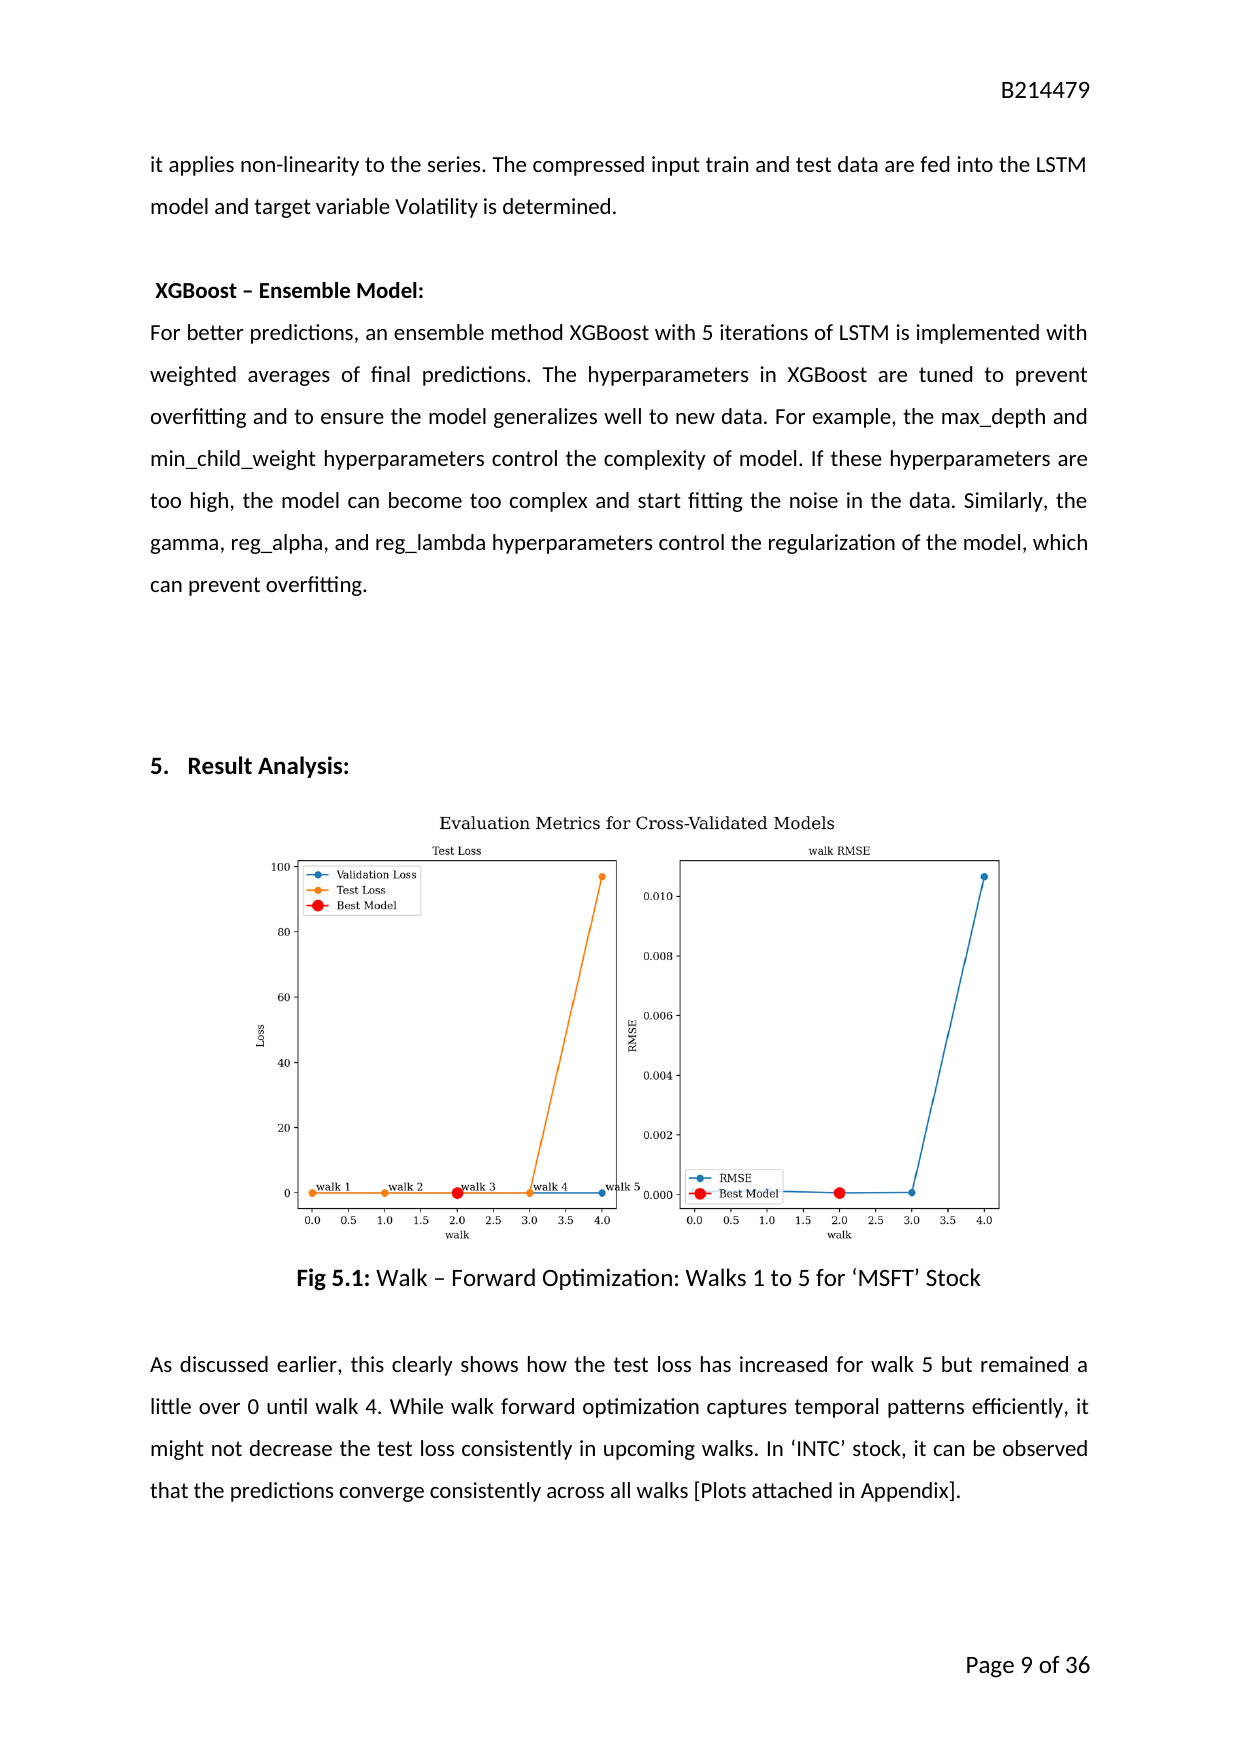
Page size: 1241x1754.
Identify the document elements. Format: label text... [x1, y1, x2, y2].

text As discussed earlier, this clearly shows how the test loss has increased for walk 5 but remained a little over 0 until walk 4. While walk forward optimization captures temporal patterns efficiently, it might not decrease the test loss consistently in upcoming walks. In ‘INTC’ stock, it can be observed that the predictions converge consistently across all walks [Plots attached in Appendix]. [150, 1350, 1090, 1504]
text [150, 150, 1090, 220]
text For better predictions, an ensemble method XGBoost with 5 iterations of LSTM is implemented with weighted averages of final predictions. The hyperparameters in XGBoost are tuned to prevent overfitting and to ensure the model generalizes well to new data. For example, the max_depth and min_child_weight hyperparameters control the complexity of model. If these hyperparameters are too high, the model can become too complex and start fitting the noise in the data. Similarly, the gamma, reg_alpha, and reg_lambda hyperparameters control the regularization of the model, which can prevent overfitting. [150, 318, 1090, 598]
list Fig 5.1: Walk – Forward Optimization: Walks 1 to 5 for ‘MSFT’ Stock [187, 1263, 1090, 1293]
picture [248, 796, 1030, 1248]
list Result Analysis: [150, 750, 1090, 781]
text XGBoost – Ensemble Model: [150, 276, 1090, 304]
